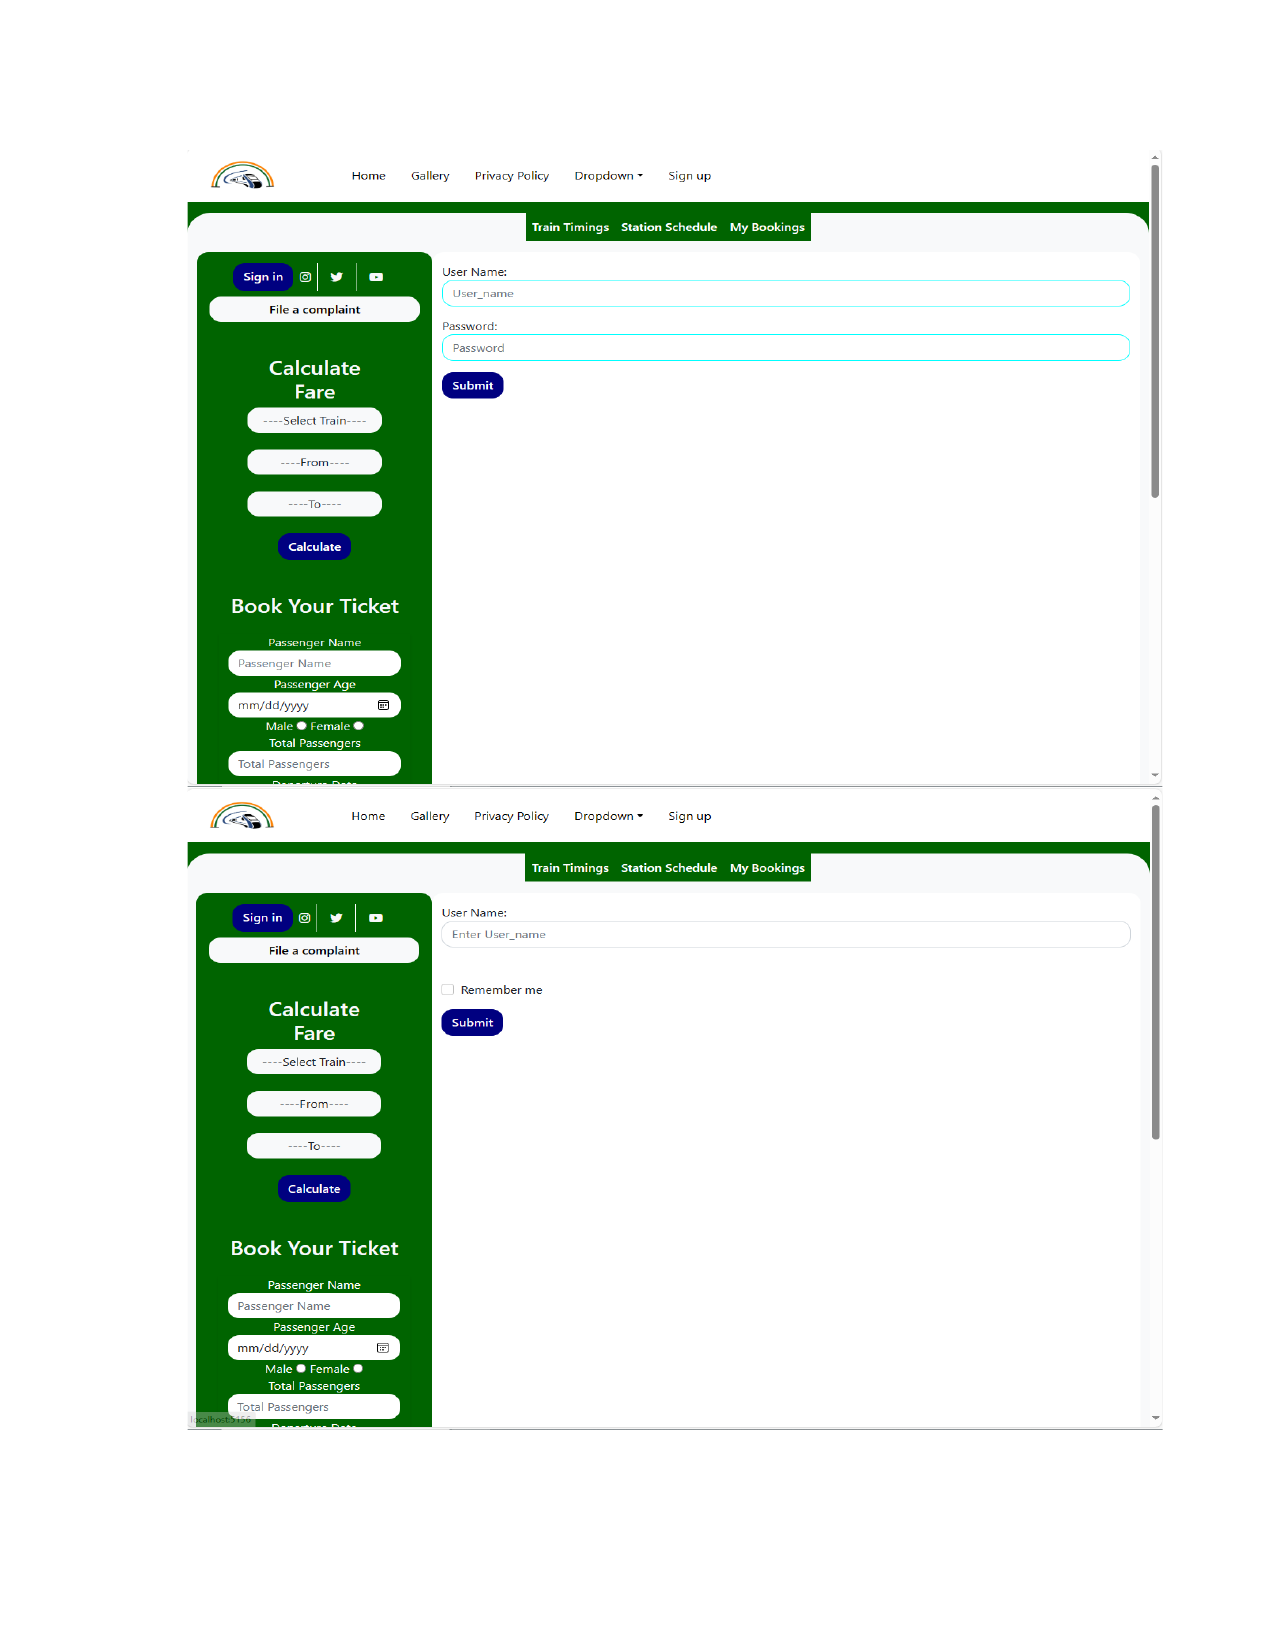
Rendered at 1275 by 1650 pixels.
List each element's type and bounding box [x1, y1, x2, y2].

picture [187, 150, 1163, 787]
picture [187, 788, 1163, 1430]
